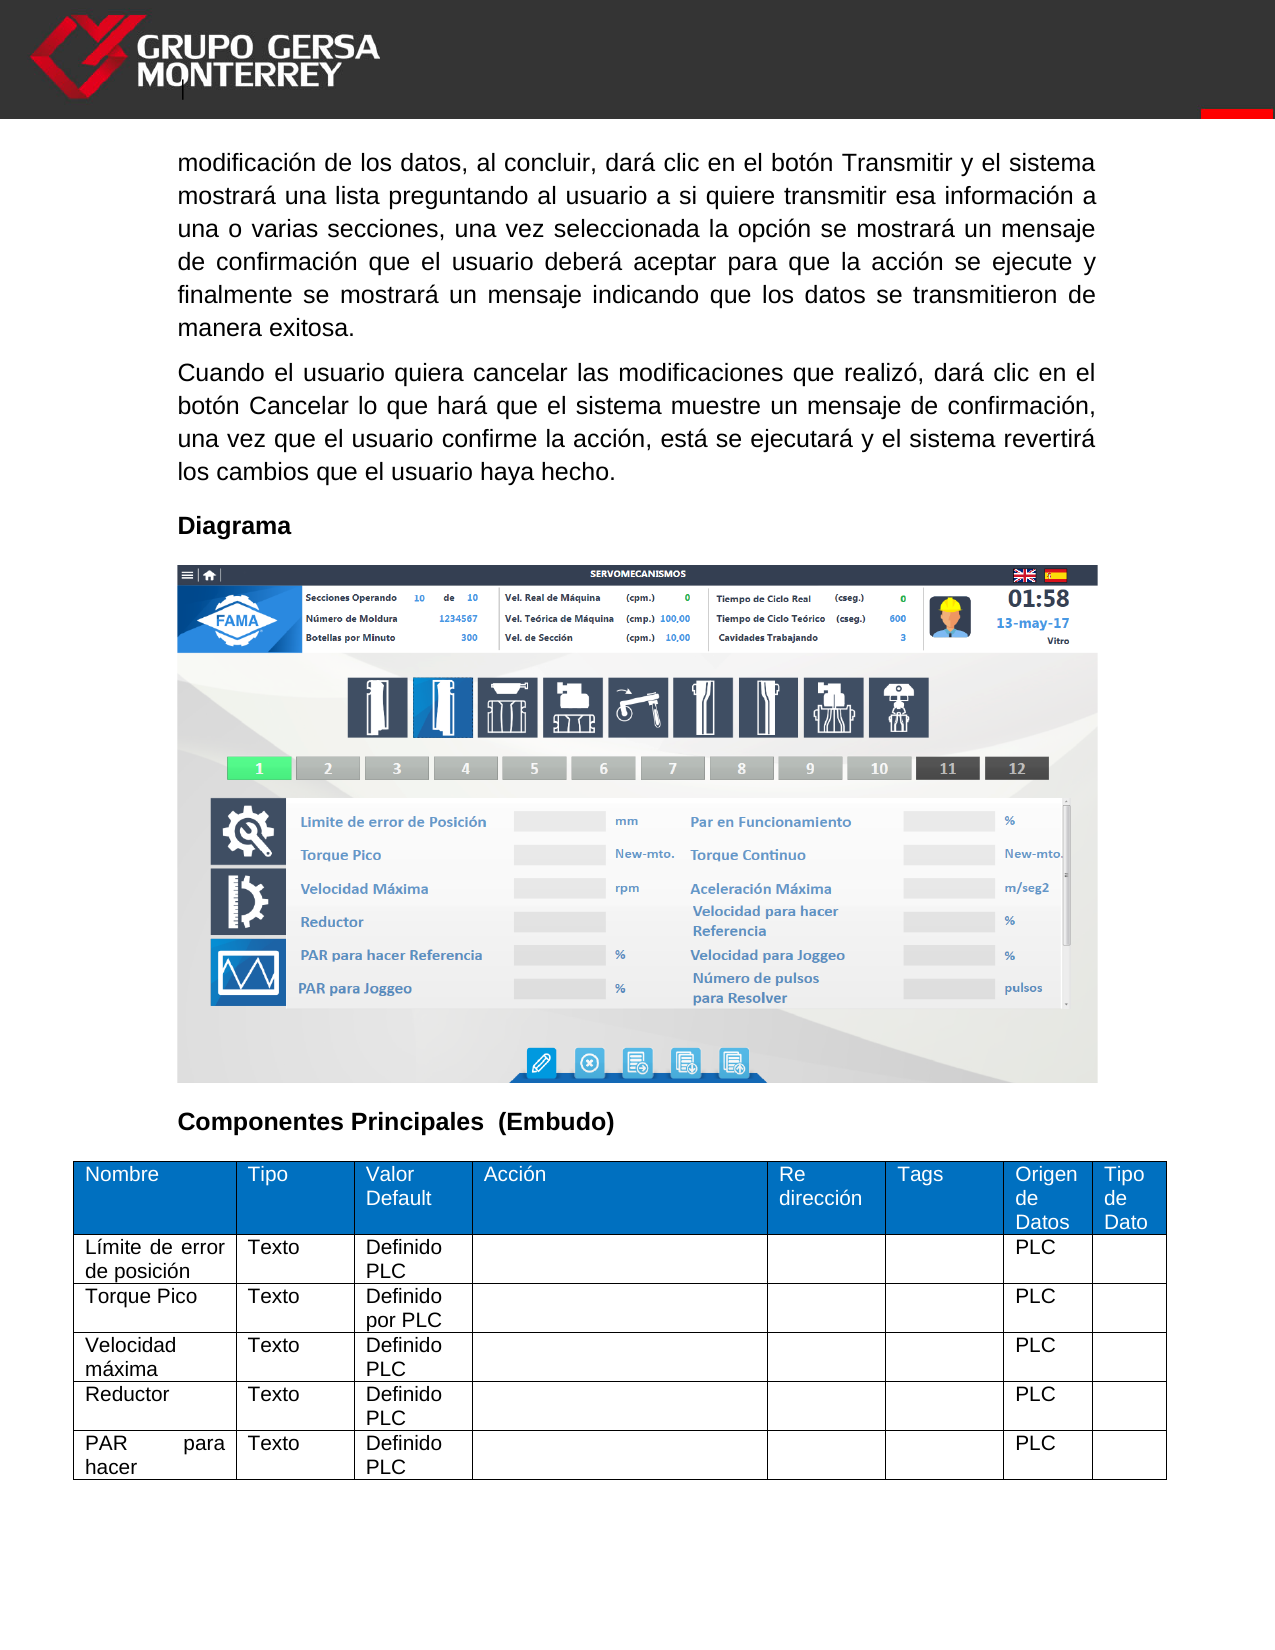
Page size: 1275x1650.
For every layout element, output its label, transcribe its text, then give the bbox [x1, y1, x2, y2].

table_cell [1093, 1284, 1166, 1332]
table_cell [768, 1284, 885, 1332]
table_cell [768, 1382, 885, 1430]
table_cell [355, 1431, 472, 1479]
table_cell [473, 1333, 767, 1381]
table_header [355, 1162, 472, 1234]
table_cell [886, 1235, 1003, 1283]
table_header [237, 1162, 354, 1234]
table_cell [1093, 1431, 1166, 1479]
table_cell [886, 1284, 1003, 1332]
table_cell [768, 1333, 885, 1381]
picture [177, 565, 1098, 1083]
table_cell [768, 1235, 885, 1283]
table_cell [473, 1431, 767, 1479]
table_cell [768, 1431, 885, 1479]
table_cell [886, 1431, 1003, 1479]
picture [0, 0, 1275, 119]
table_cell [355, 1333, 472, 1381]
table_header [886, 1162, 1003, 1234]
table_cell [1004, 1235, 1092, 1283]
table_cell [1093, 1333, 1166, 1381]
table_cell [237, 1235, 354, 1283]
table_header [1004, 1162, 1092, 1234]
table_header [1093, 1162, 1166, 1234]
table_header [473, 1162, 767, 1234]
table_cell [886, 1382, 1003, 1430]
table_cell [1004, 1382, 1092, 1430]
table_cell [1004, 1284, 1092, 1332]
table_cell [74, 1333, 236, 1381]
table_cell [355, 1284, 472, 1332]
text Cuando el usuario quiera cancelar las modificaciones que realizó, dará clic en el botón Cancelar lo que hará que el sistema muestre un mensaje de confirmación, una vez que el usuario confirme la acción, está se ejecutará y el sistema revertirá los cambios que el usuario haya hecho. [177, 358, 1098, 486]
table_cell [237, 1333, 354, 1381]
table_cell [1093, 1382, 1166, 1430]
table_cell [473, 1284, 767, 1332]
text Componentes Principales (Embudo) [177, 1107, 1098, 1136]
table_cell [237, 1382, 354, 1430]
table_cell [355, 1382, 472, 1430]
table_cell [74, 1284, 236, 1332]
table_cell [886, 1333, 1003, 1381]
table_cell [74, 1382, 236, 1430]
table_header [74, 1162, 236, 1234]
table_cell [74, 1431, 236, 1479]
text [177, 148, 1098, 341]
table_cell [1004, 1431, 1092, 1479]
text Diagrama [177, 511, 1098, 540]
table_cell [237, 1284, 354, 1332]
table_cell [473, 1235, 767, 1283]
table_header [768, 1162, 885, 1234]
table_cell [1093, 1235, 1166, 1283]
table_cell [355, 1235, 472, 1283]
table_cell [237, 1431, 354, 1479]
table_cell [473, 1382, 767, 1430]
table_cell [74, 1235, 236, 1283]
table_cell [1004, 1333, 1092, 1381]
